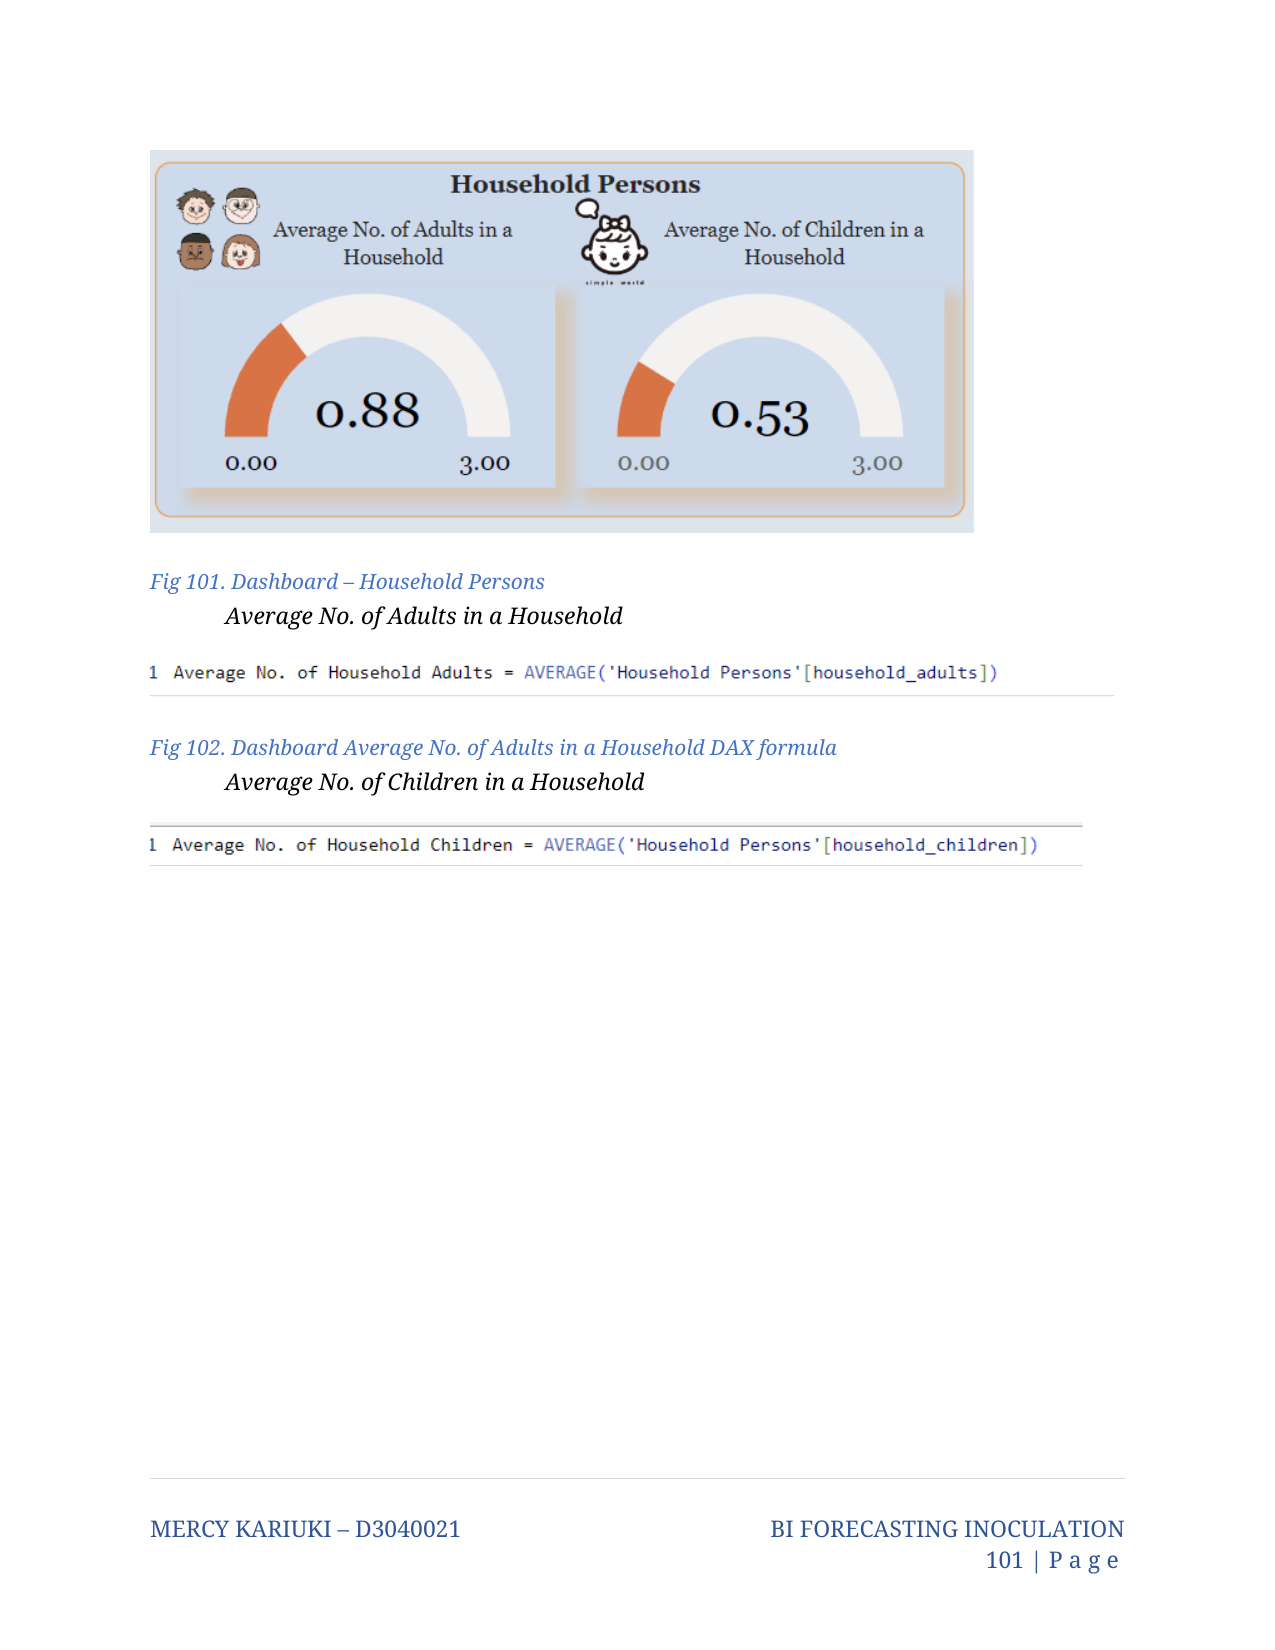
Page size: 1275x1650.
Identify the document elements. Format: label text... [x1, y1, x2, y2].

text Average No. of Children in a Household [225, 766, 1125, 797]
subtitle Fig 102. Dashboard Average No. of Adults in a Household DAX formula [150, 733, 1125, 762]
picture [150, 822, 1083, 873]
picture [150, 150, 974, 533]
text Average No. of Adults in a Household [225, 600, 1125, 631]
picture [150, 656, 1114, 699]
subtitle Fig 101. Dashboard – Household Persons [150, 567, 1125, 596]
